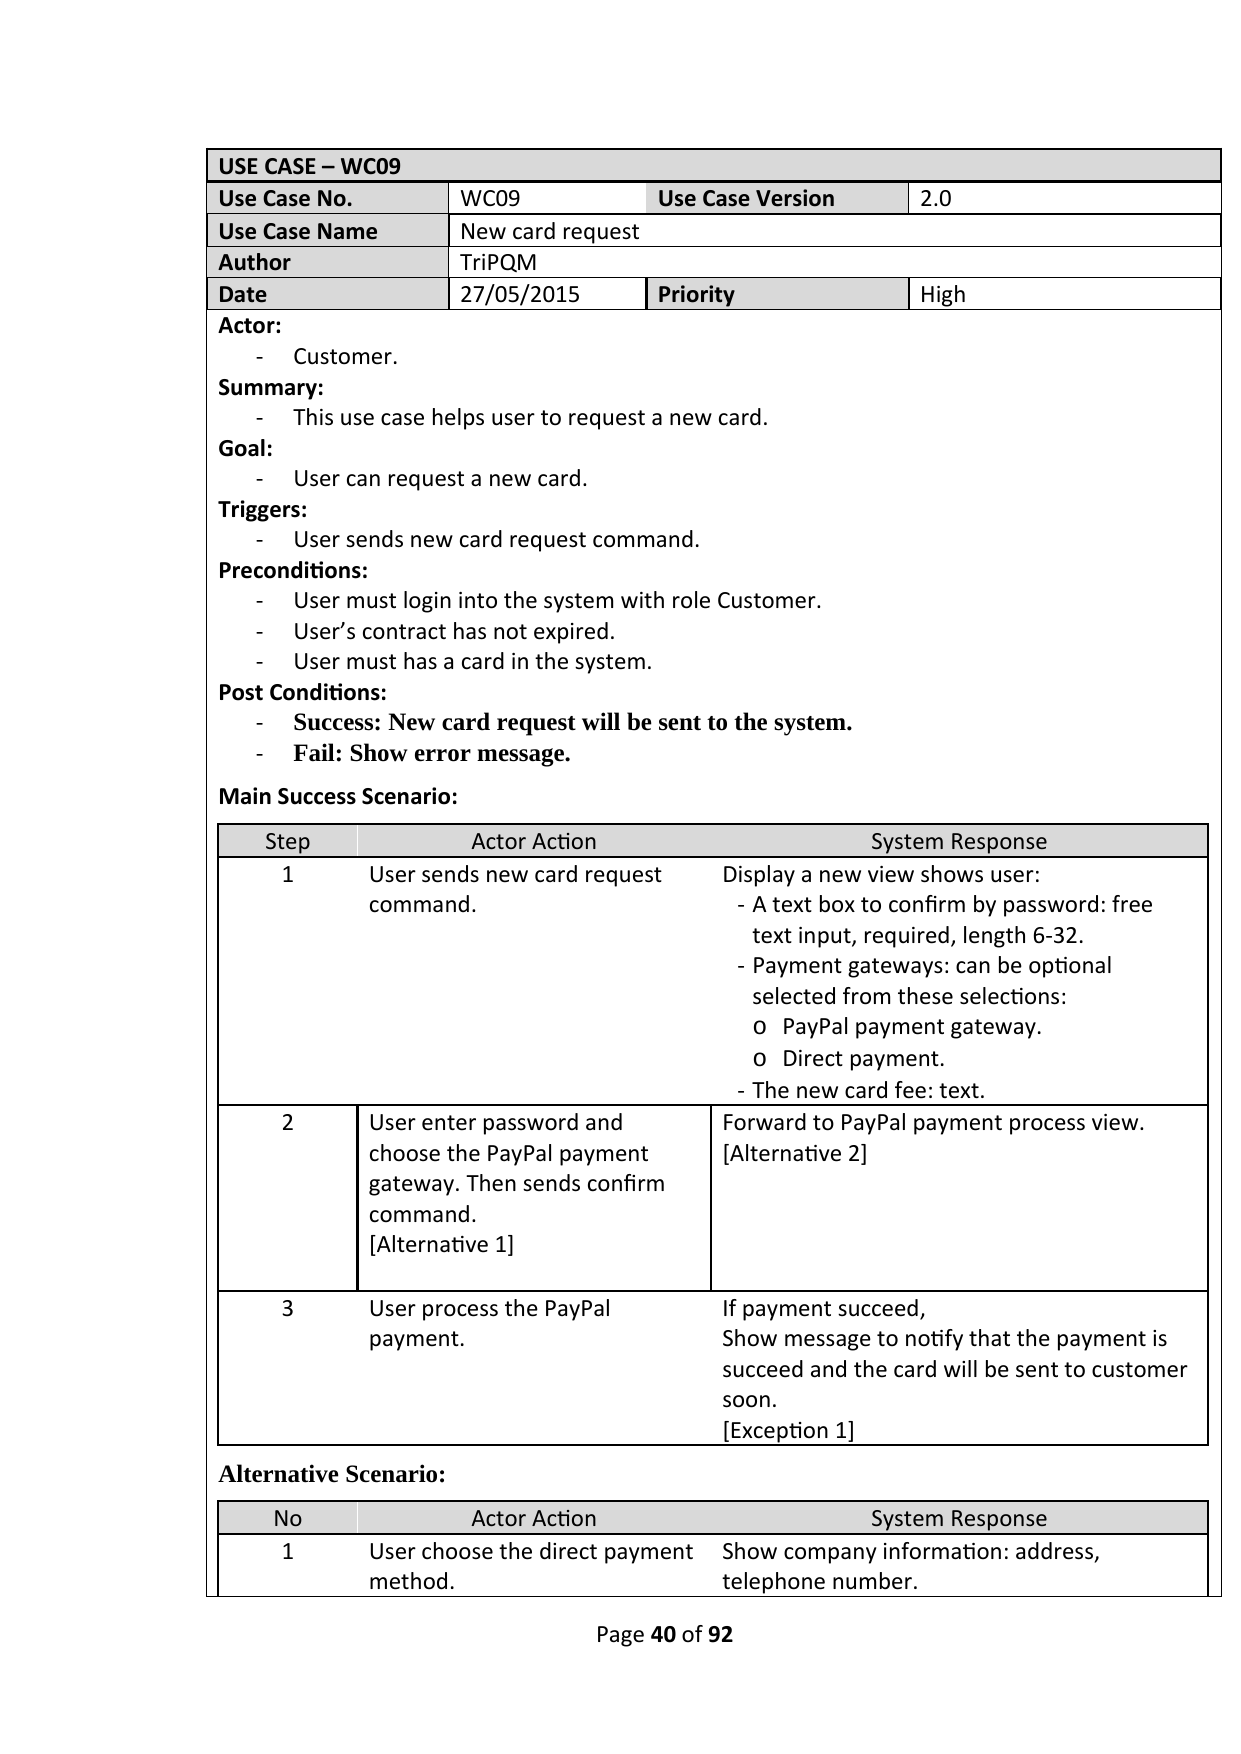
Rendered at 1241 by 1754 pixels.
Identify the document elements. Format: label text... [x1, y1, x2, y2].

table_cell 2.0 [909, 183, 1221, 213]
table_cell Priority [648, 278, 908, 309]
table_cell WC09 [449, 183, 646, 213]
table_cell Date [208, 278, 448, 309]
table_cell Use Case Name [208, 214, 448, 246]
table_cell Author [207, 247, 448, 277]
table_cell Use Case No. [207, 183, 448, 213]
table_header USE CASE – WC09 [208, 150, 1220, 180]
table_cell Use Case Version [646, 183, 908, 213]
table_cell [207, 310, 1221, 1596]
table_cell TriPQM [449, 247, 1221, 277]
table_cell High [910, 278, 1220, 309]
table_cell New card request [450, 215, 1220, 246]
table_cell 27/05/2015 [450, 278, 645, 309]
